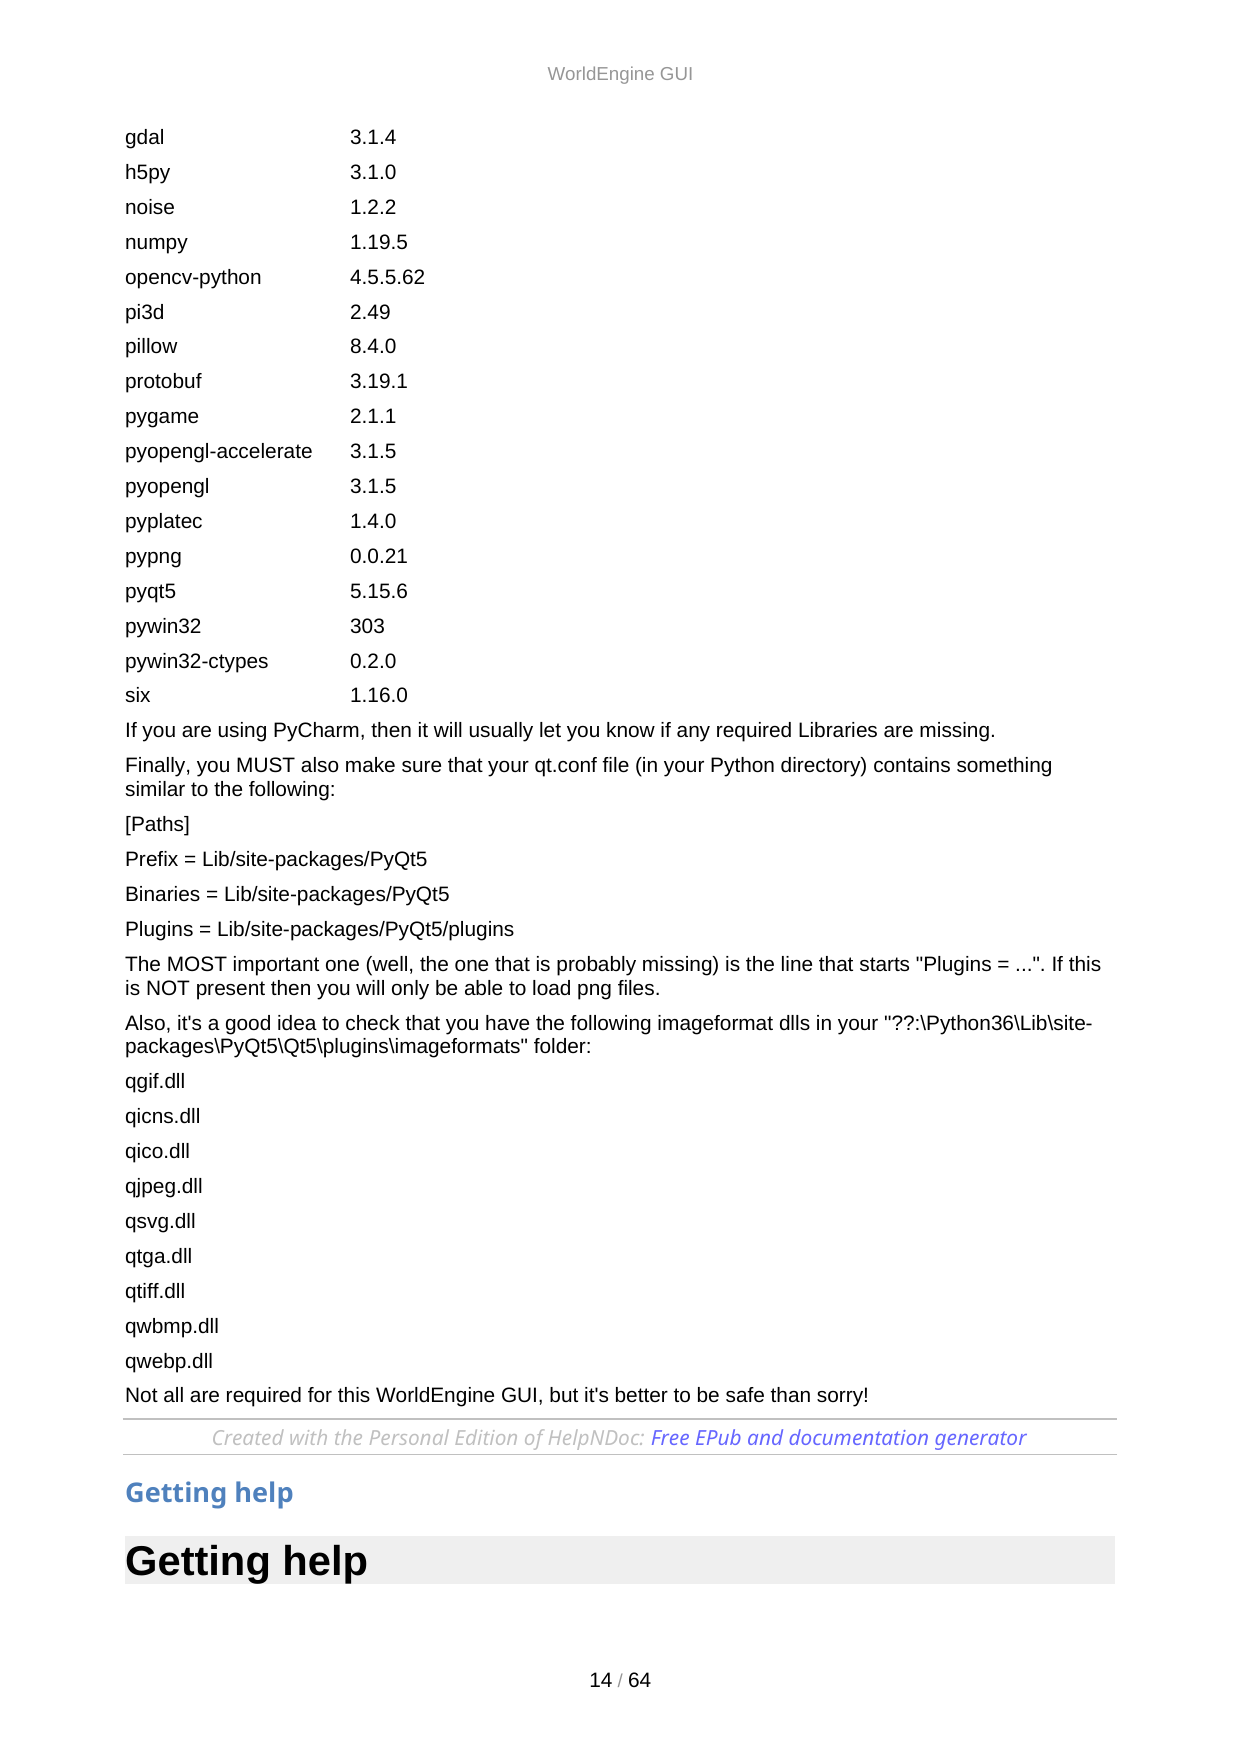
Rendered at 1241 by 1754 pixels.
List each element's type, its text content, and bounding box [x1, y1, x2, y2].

text Finally, you MUST also make sure that your qt.conf file (in your Python directory) contains something similar to the following: [125, 753, 1115, 801]
text qtga.dll [125, 1244, 1115, 1268]
text [Paths] [125, 812, 1115, 836]
text pywin32 303 [125, 613, 1115, 637]
text protobuf 3.19.1 [125, 369, 1115, 393]
text noise 1.2.2 [125, 195, 1115, 219]
text pypng 0.0.21 [125, 544, 1115, 568]
text pyopengl 3.1.5 [125, 474, 1115, 498]
text qsvg.dll [125, 1209, 1115, 1233]
text Getting help [125, 1536, 1115, 1584]
text pyqt5 5.15.6 [125, 579, 1115, 603]
text Also, it's a good idea to check that you have the following imageformat dlls in your "??:\Python36\Lib\site-packages\PyQt5\Qt5\plugins\imageformats" folder: [125, 1010, 1115, 1058]
text The MOST important one (well, the one that is probably missing) is the line that starts "Plugins = ...". If this is NOT present then you will only be able to load png files. [125, 952, 1115, 999]
text pi3d 2.49 [125, 299, 1115, 323]
text qtiff.dll [125, 1279, 1115, 1303]
text numpy 1.19.5 [125, 230, 1115, 254]
text gdal 3.1.4 [125, 125, 1115, 149]
text qjpeg.dll [125, 1174, 1115, 1198]
text Plugins = Lib/site-packages/PyQt5/plugins [125, 917, 1115, 941]
text qicns.dll [125, 1104, 1115, 1128]
text qwebp.dll [125, 1348, 1115, 1372]
text pyopengl-accelerate 3.1.5 [125, 439, 1115, 463]
text qico.dll [125, 1139, 1115, 1163]
text pillow 8.4.0 [125, 334, 1115, 358]
text pygame 2.1.1 [125, 404, 1115, 428]
text six 1.16.0 [125, 683, 1115, 707]
text Not all are required for this WorldEngine GUI, but it's better to be safe than sorry! [125, 1383, 1115, 1407]
text Prefix = Lib/site-packages/PyQt5 [125, 847, 1115, 871]
text qwbmp.dll [125, 1313, 1115, 1337]
text pywin32-ctypes 0.2.0 [125, 648, 1115, 672]
text Binaries = Lib/site-packages/PyQt5 [125, 882, 1115, 906]
text pyplatec 1.4.0 [125, 509, 1115, 533]
text h5py 3.1.0 [125, 160, 1115, 184]
text Created with the Personal Edition of HelpNDoc: Free EPub and documentation generator [123, 1420, 1117, 1454]
text opencv-python 4.5.5.62 [125, 264, 1115, 288]
text Getting help [123, 1471, 1117, 1513]
text qgif.dll [125, 1069, 1115, 1093]
text If you are using PyCharm, then it will usually let you know if any required Libraries are missing. [125, 718, 1115, 742]
